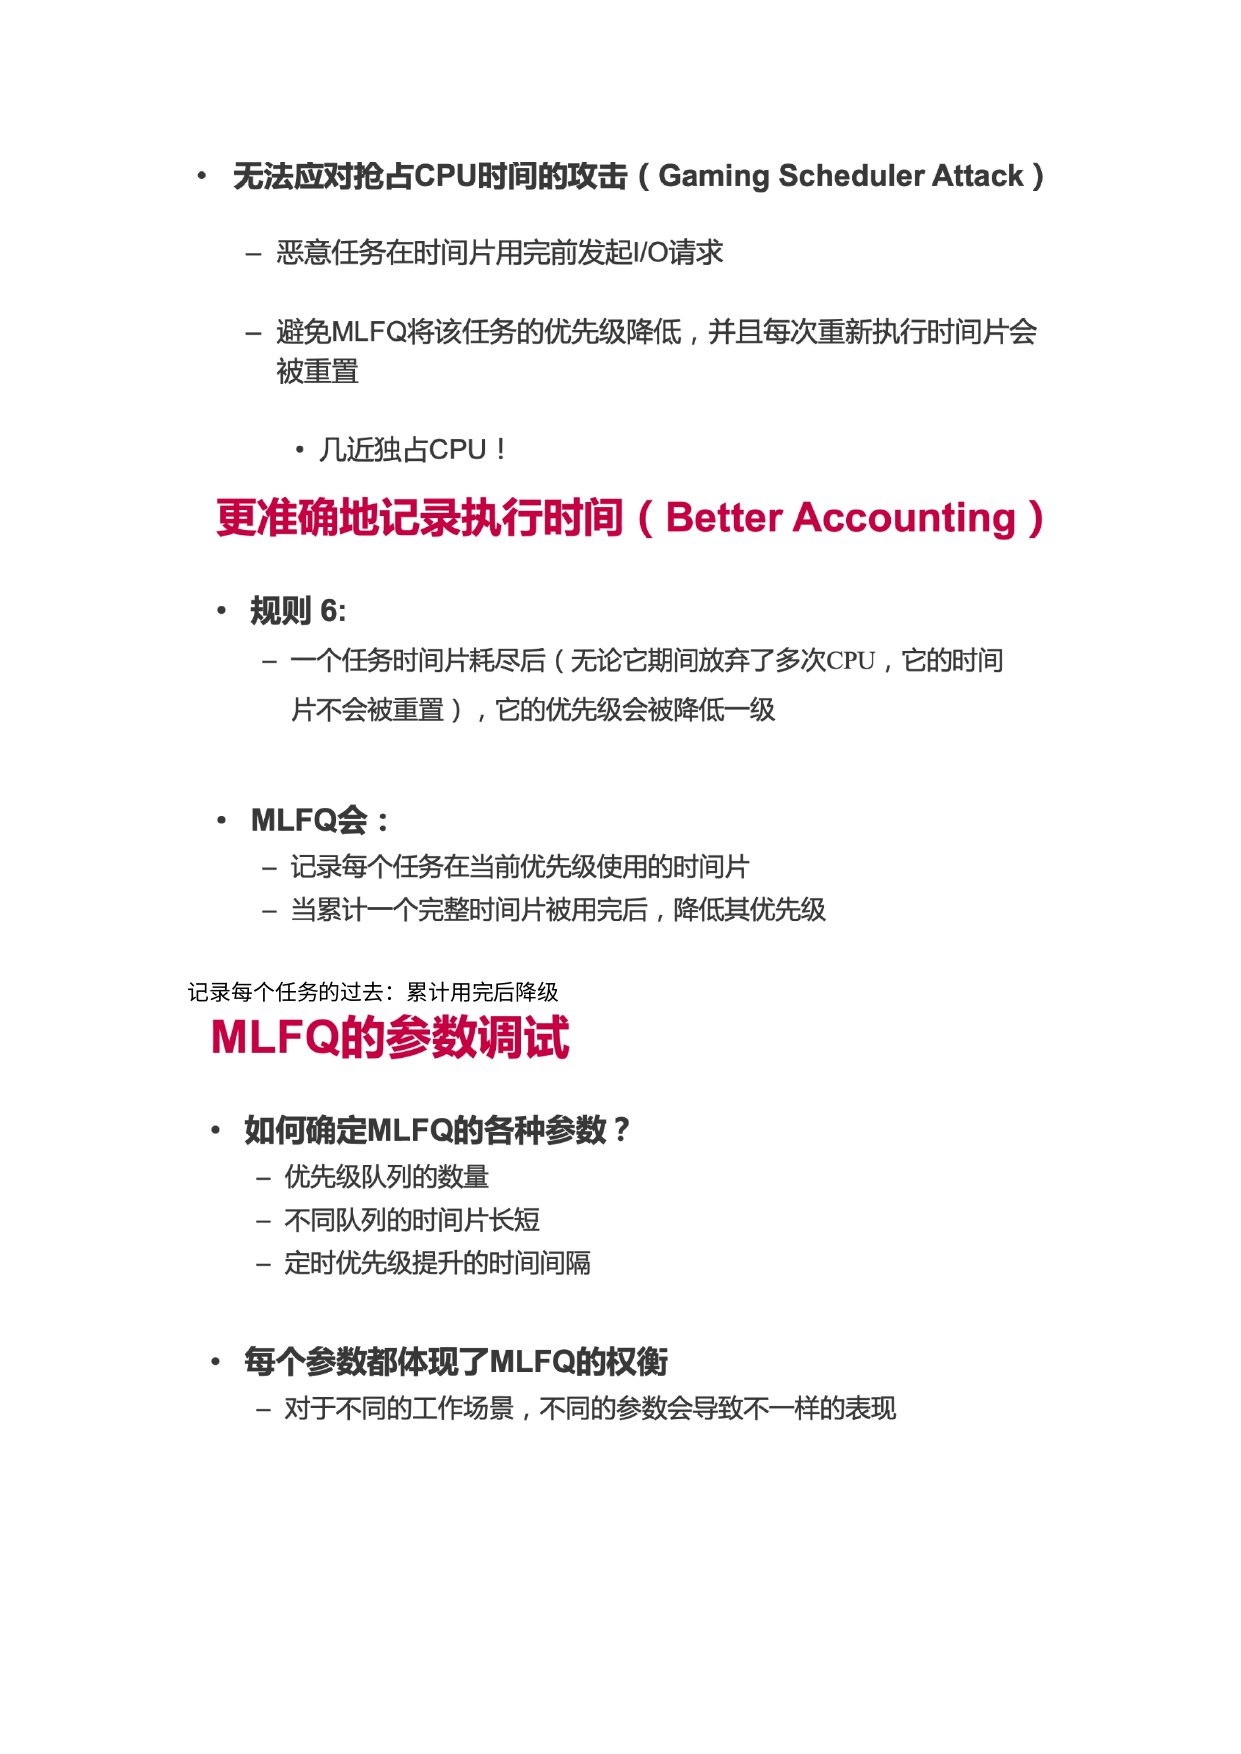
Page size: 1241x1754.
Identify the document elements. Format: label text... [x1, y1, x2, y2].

text 记录每个任务的过去：累计用完后降级 [187, 974, 1053, 1007]
picture [187, 487, 1053, 943]
picture [187, 162, 1053, 471]
picture [187, 1007, 1053, 1449]
